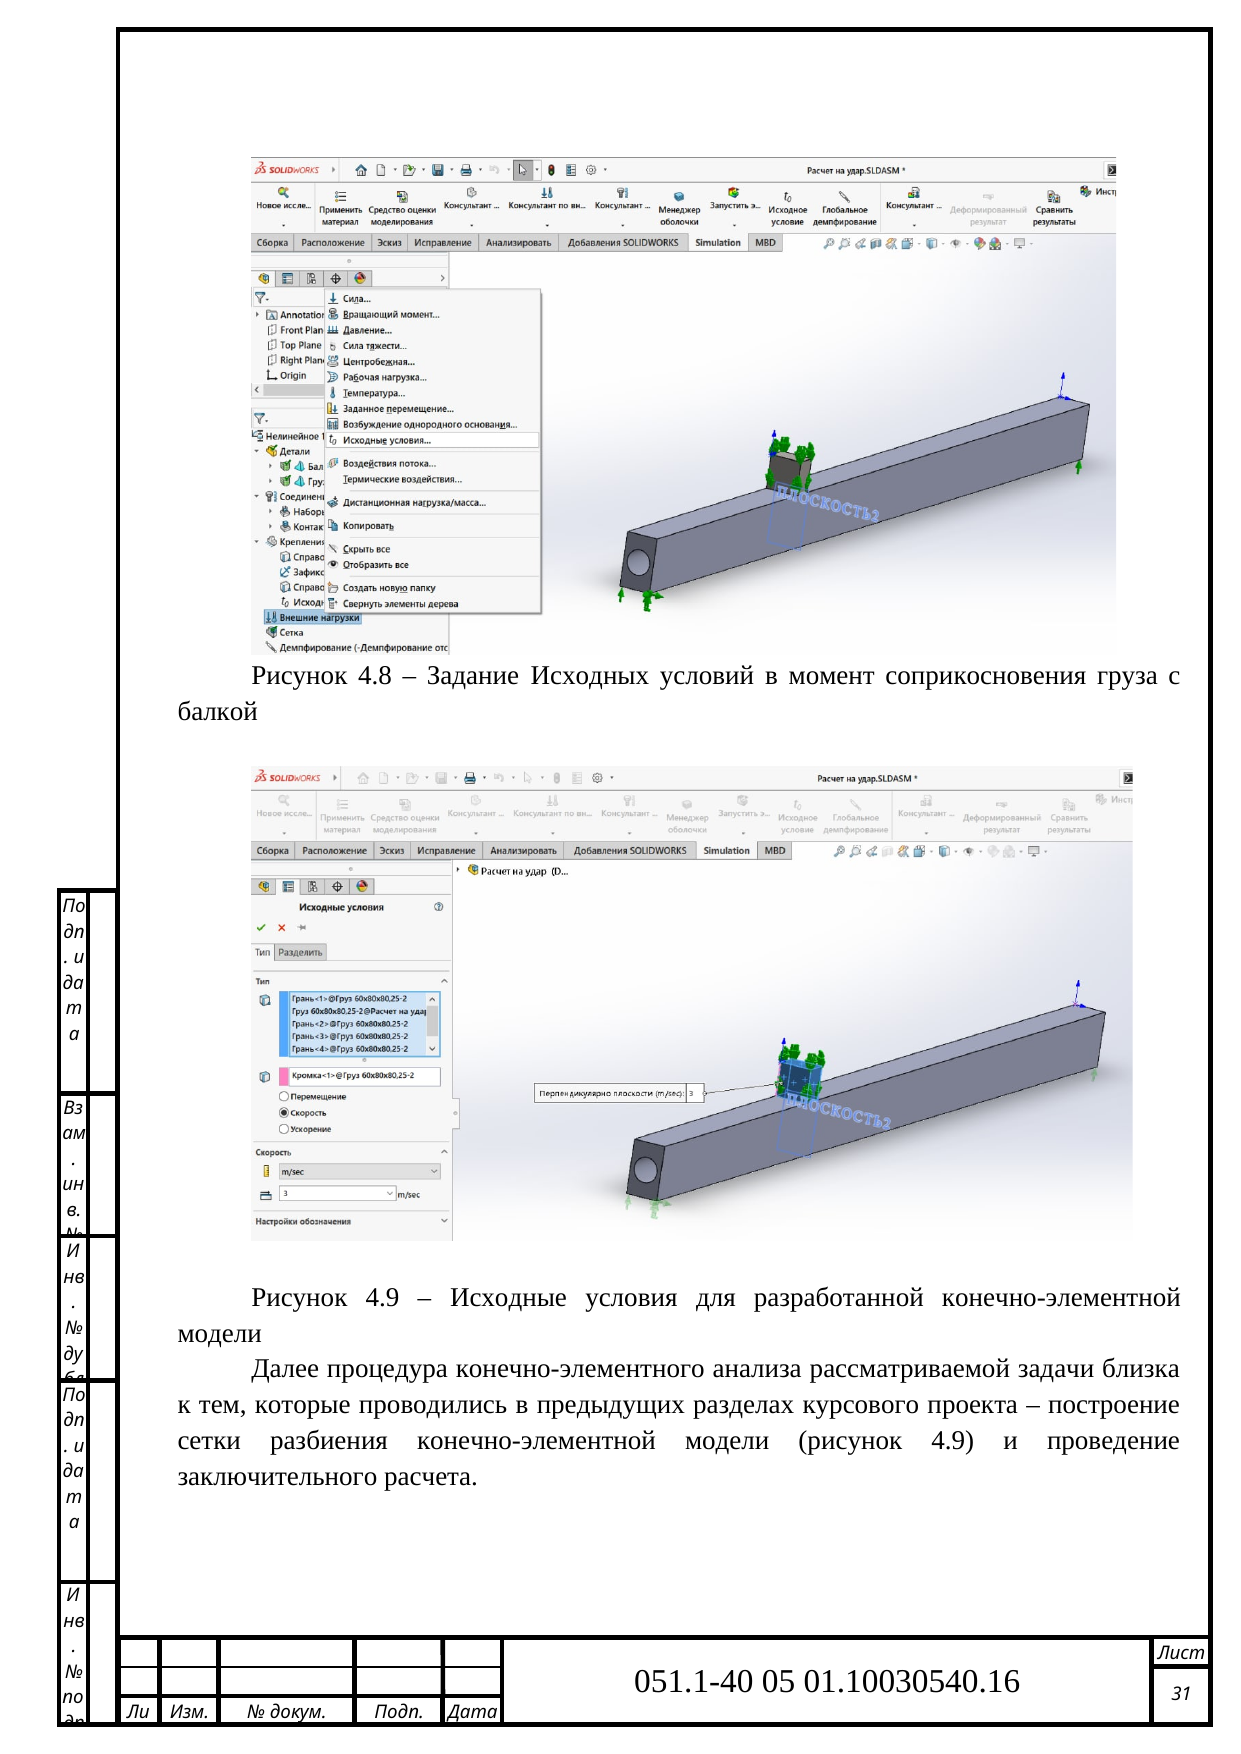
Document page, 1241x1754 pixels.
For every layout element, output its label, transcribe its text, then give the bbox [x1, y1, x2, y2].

picture [251, 766, 1133, 1241]
text Рисунок 4.8 ‒ Задание Исходных условий в момент соприкосновения груза с балкой [177, 659, 1181, 726]
text Рисунок 4.9 ‒ Исходные условия для разработанной конечно-элементной модели [177, 1281, 1181, 1348]
picture [251, 157, 1117, 655]
text Далее процедура конечно-элементного анализа рассматриваемой задачи близка к тем, которые проводились в предыдущих разделах курсового проекта ‒ построение сетки разбиения конечно-элементной модели (рисунок 4.9) и проведение заключительного расчета. [177, 1352, 1181, 1491]
